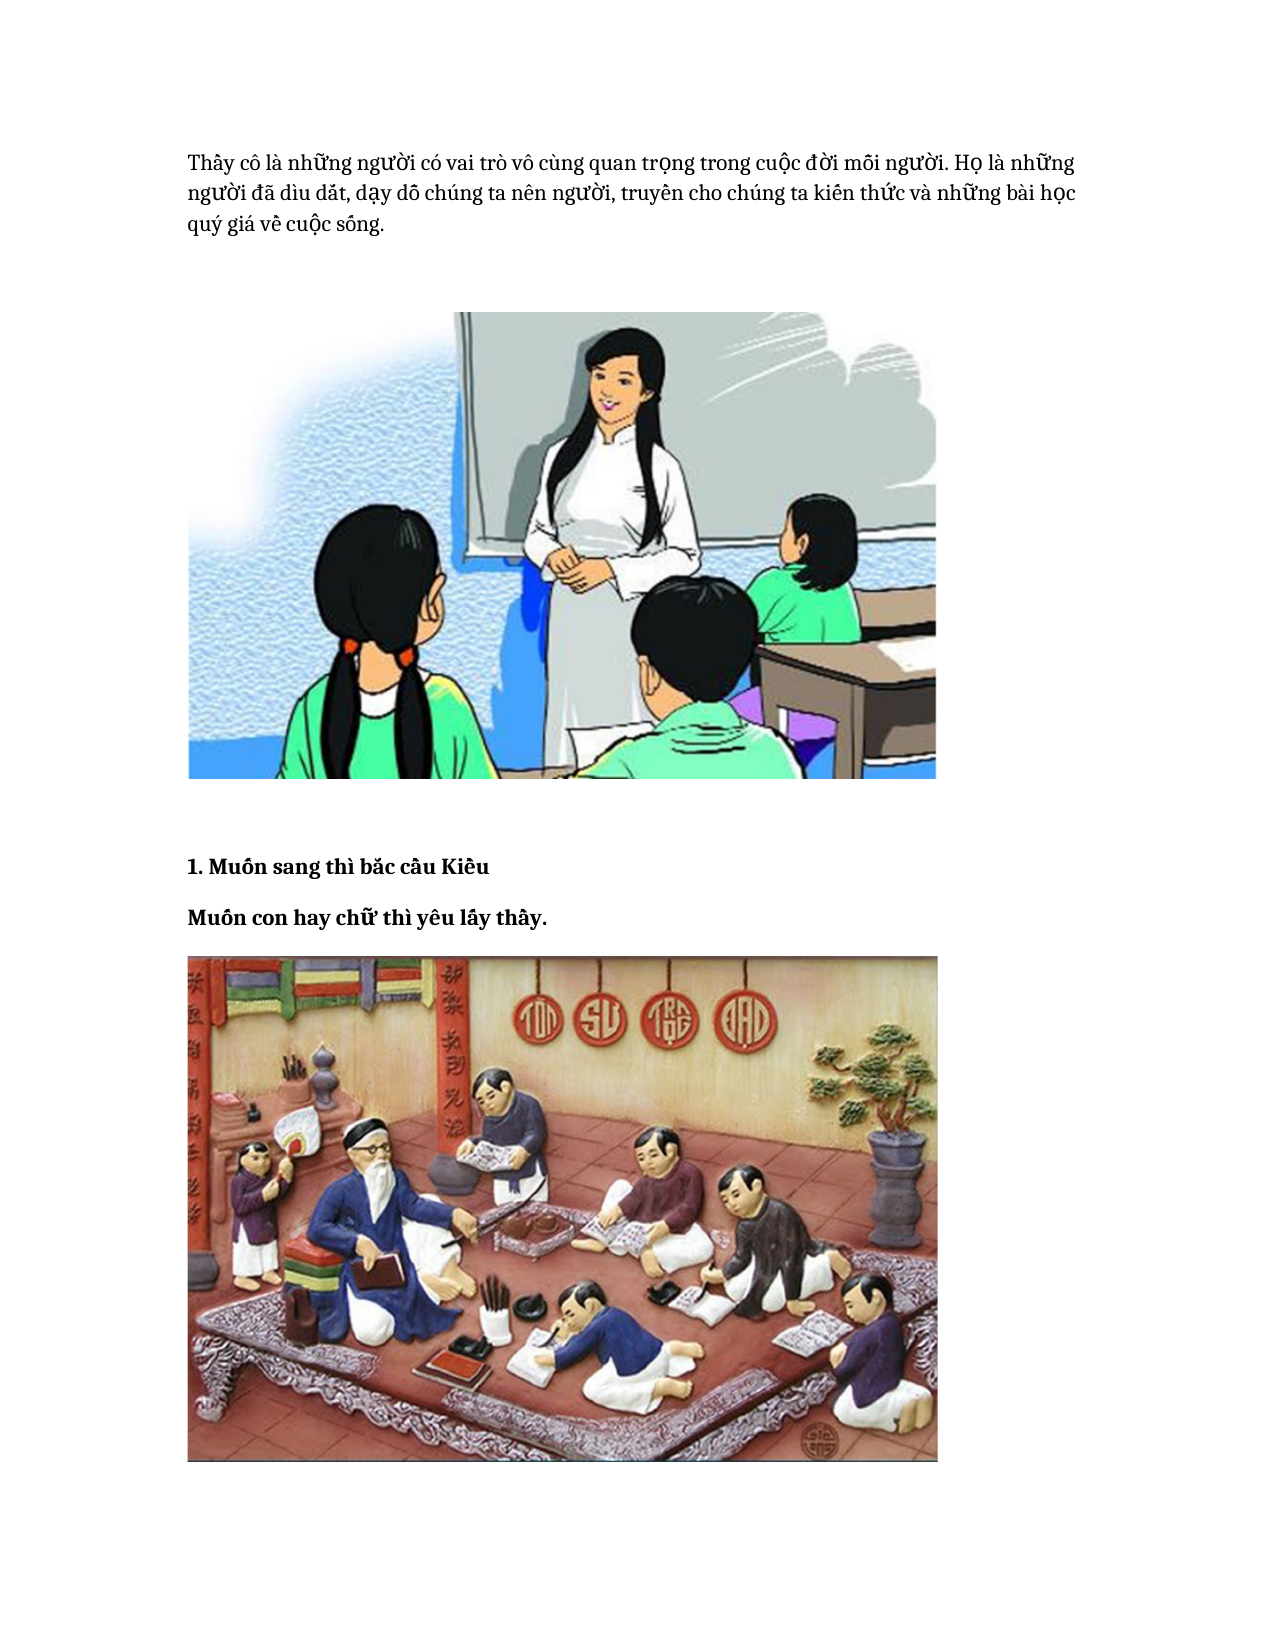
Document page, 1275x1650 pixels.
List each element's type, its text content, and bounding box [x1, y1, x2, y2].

picture [187, 956, 938, 1462]
text Muốn con hay chữ thì yêu lấy thầy. [187, 905, 1087, 932]
text 1. Muốn sang thì bắc cầu Kiều [187, 854, 1087, 881]
picture [187, 312, 938, 779]
text Thầy cô là những người có vai trò vô cùng quan trọng trong cuộc đời mỗi người. Họ là những người đã dìu dắt, dạy dỗ chúng ta nên người, truyền cho chúng ta kiến thức và những bài học quý giá về cuộc sống. [187, 150, 1087, 237]
